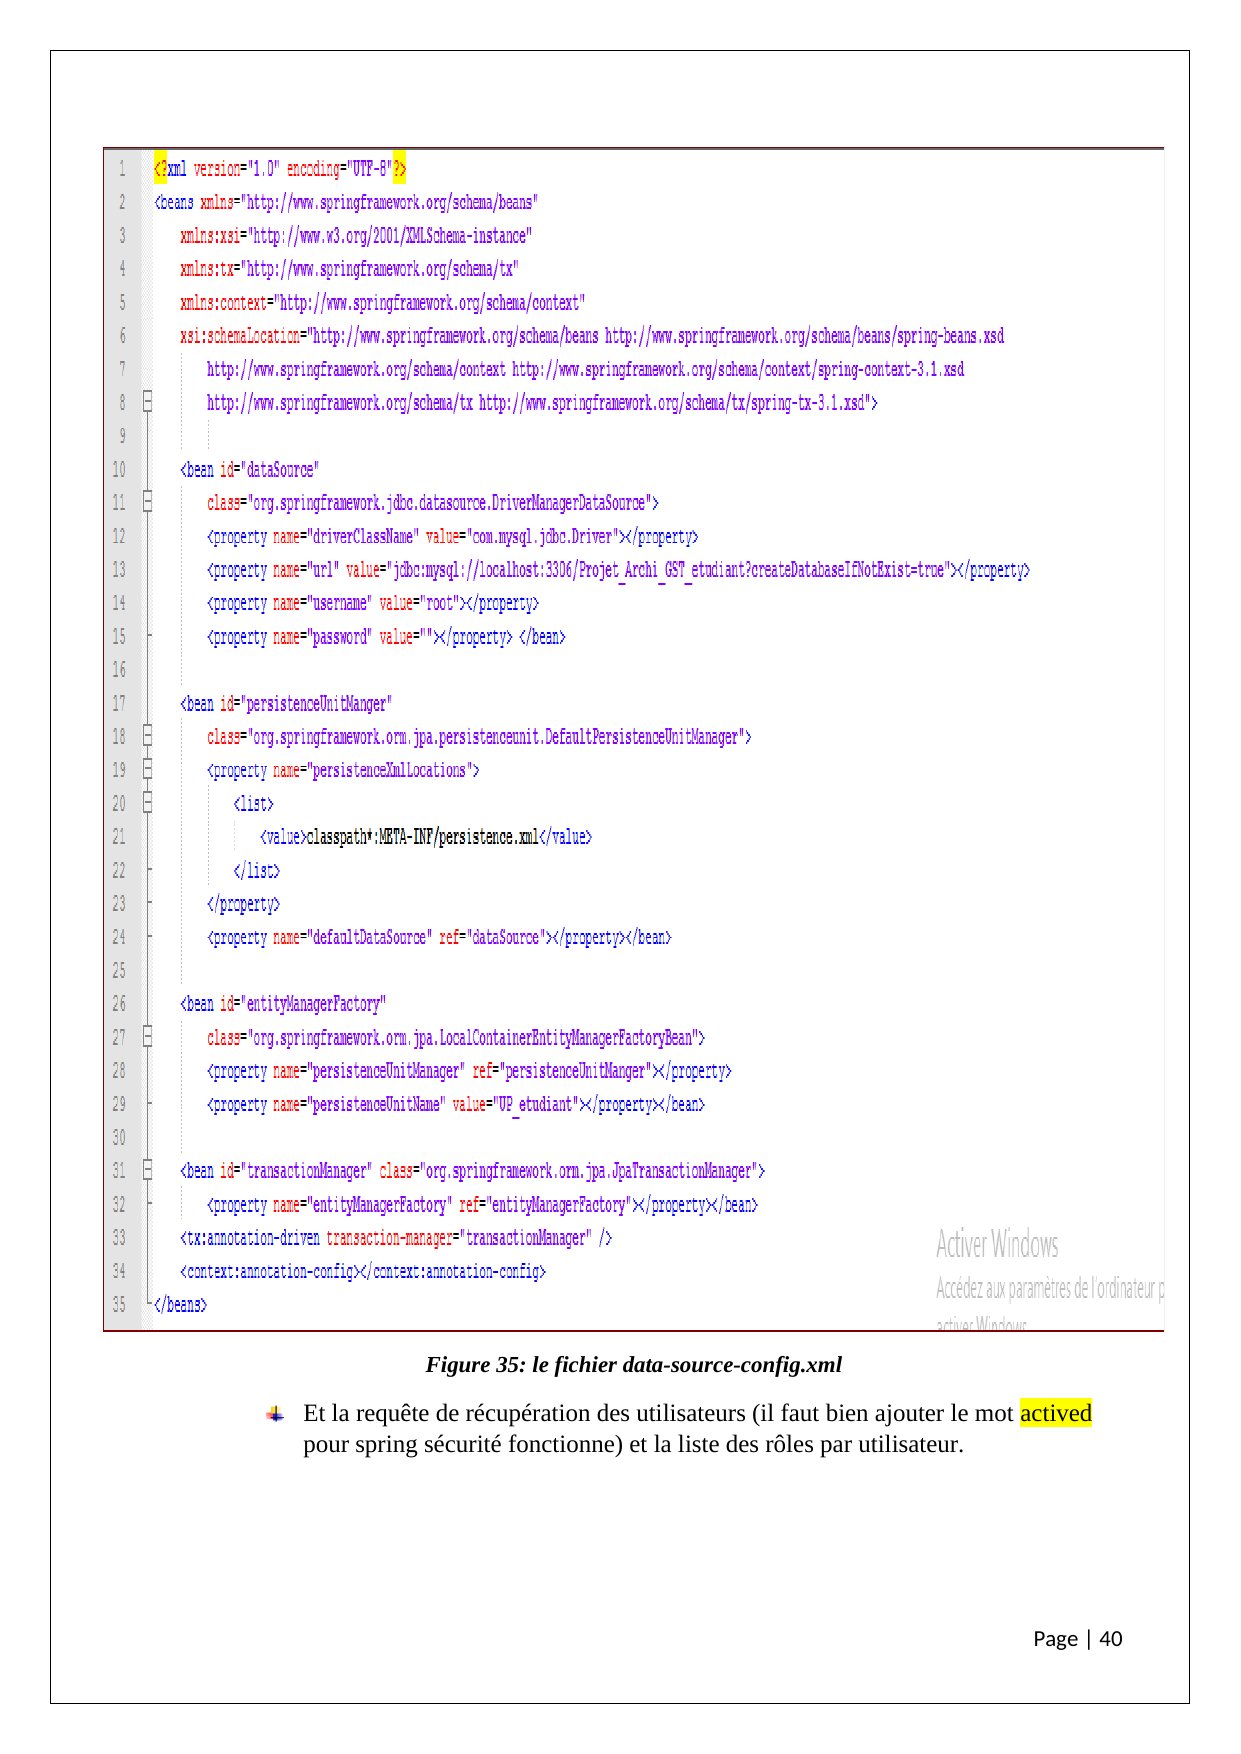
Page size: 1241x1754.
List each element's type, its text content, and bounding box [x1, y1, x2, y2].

picture [103, 147, 1165, 1332]
list Et la requête de récupération des utilisateurs (il faut bien ajouter le mot actived pour spring sécurité fonctionne) et la liste des rôles par utilisateur. [266, 1398, 1122, 1458]
text Figure 35: le fichier data-source-config.xml [147, 1351, 1122, 1377]
picture [266, 1404, 284, 1422]
